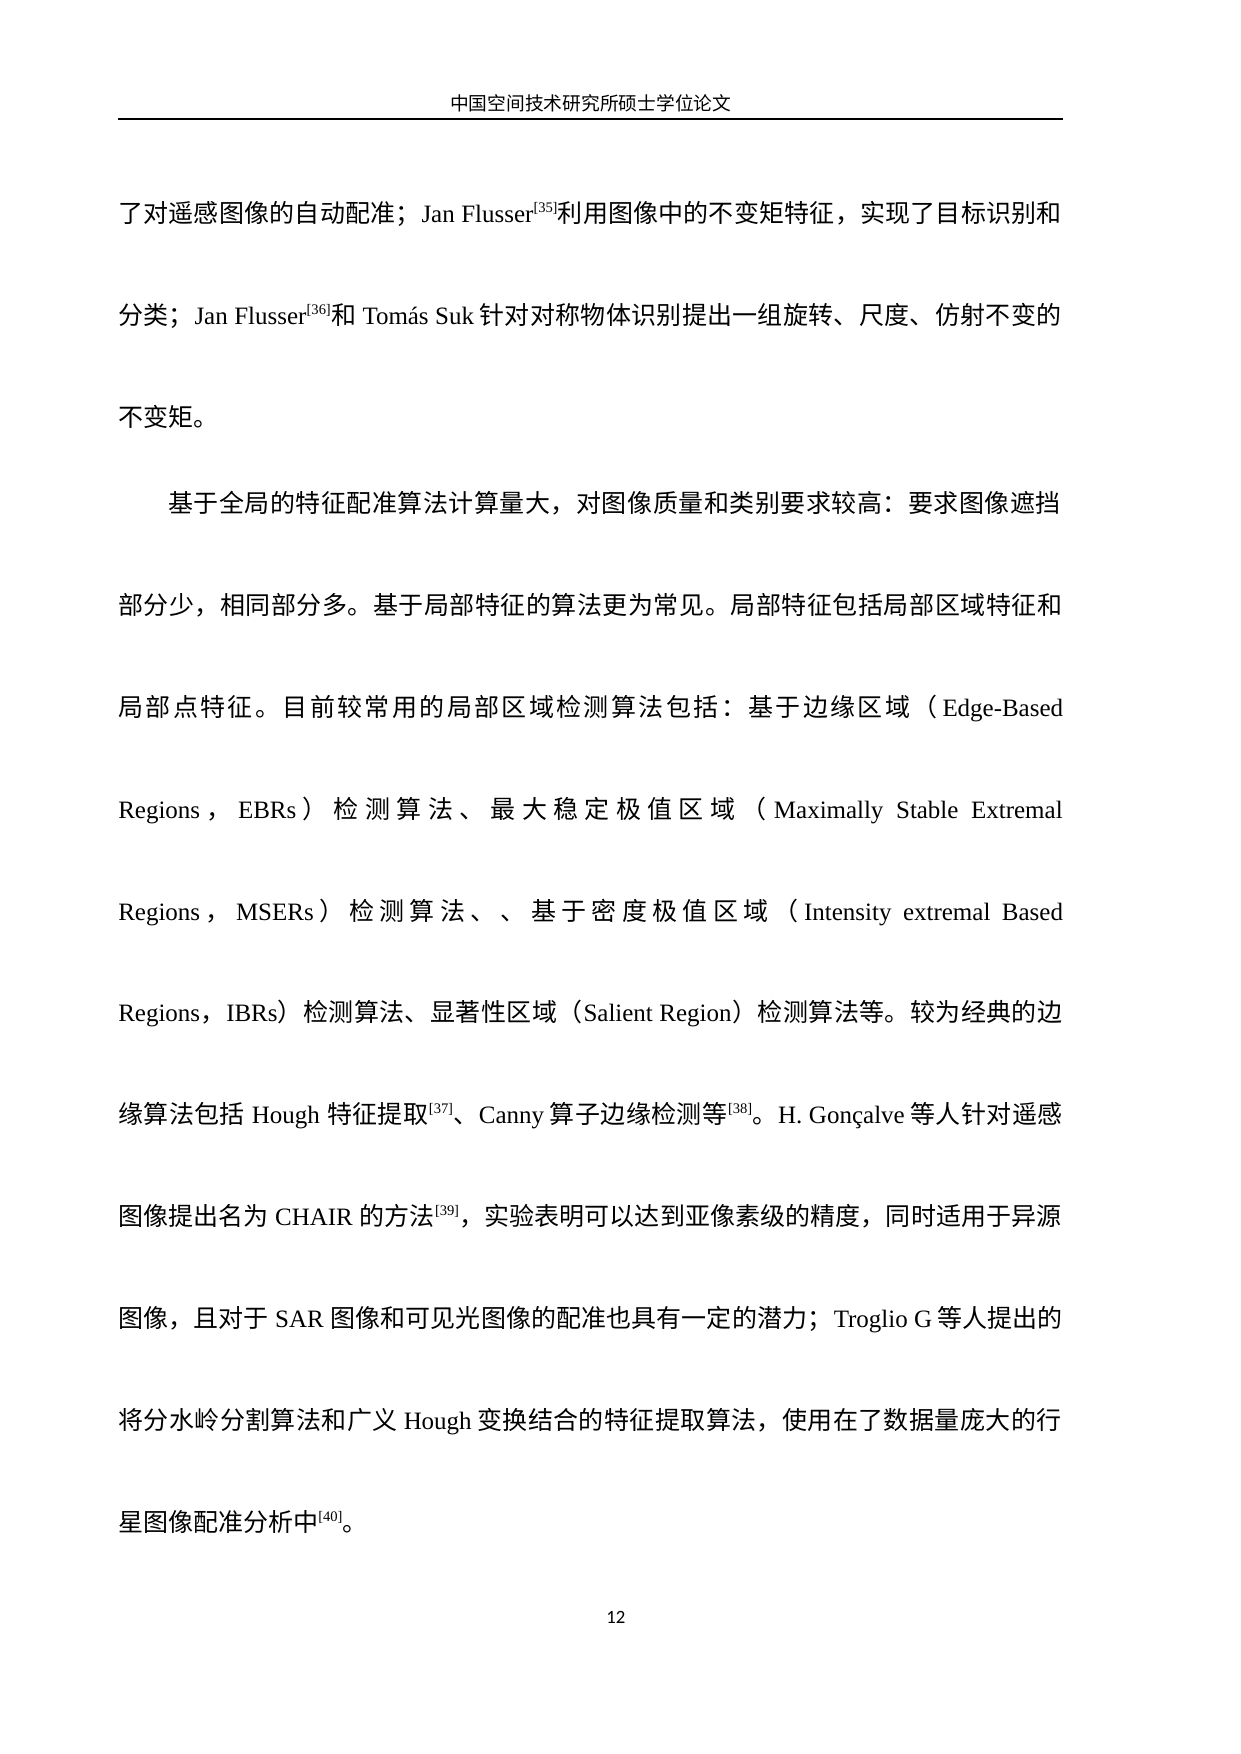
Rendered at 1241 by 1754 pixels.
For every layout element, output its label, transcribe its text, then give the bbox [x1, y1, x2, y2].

text 基于全局的特征配准算法计算量大，对图像质量和类别要求较高：要求图像遮挡部分少，相同部分多。基于局部特征的算法更为常见。局部特征包括局部区域特征和局部点特征。目前较常用的局部区域检测算法包括：基于边缘区域（Edge-Based Regions，EBRs）检测算法、最大稳定极值区域（Maximally Stable Extremal Regions，MSERs）检测算法、、基于密度极值区域（Intensity extremal Based Regions，IBRs）检测算法、显著性区域（Salient Region）检测算法等。较为经典的边缘算法包括 Hough 特征提取[37]、Canny算子边缘检测等[38]。H. Gonçalve等人针对遥感图像提出名为 CHAIR 的方法[39]，实验表明可以达到亚像素级的精度，同时适用于异源图像，且对于 SAR 图像和可见光图像的配准也具有一定的潜力；Troglio G等人提出的将分水岭分割算法和广义Hough变换结合的特征提取算法，使用在了数据量庞大的行星图像配准分析中[40]。 [118, 468, 1063, 1554]
